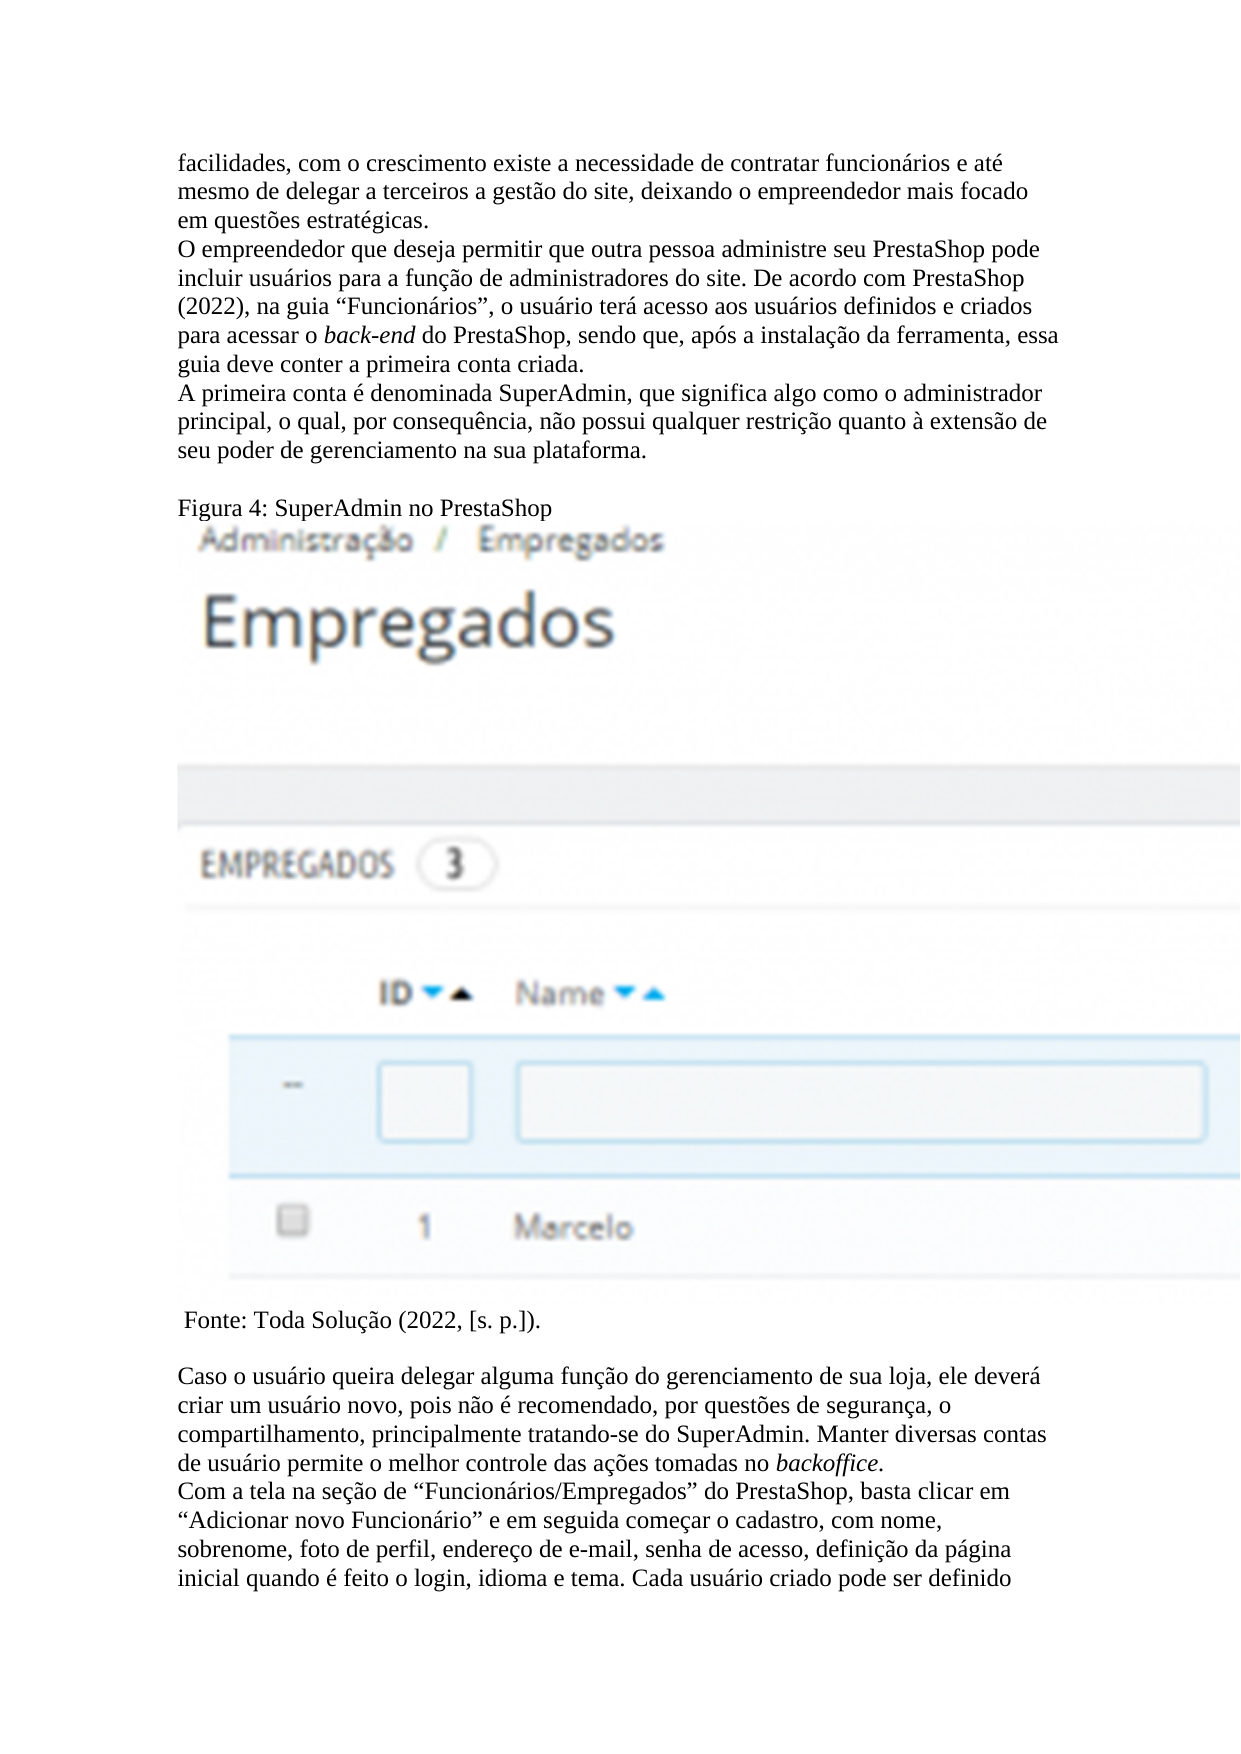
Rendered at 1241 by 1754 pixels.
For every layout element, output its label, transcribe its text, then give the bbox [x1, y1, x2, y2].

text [177, 1361, 1063, 1591]
text Fonte: Toda Solução (2022, [s. p.]). [177, 1305, 1063, 1361]
picture [177, 521, 1241, 1305]
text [177, 148, 1063, 464]
text Figura 4: SuperAdmin no PrestaShop [177, 493, 1063, 521]
